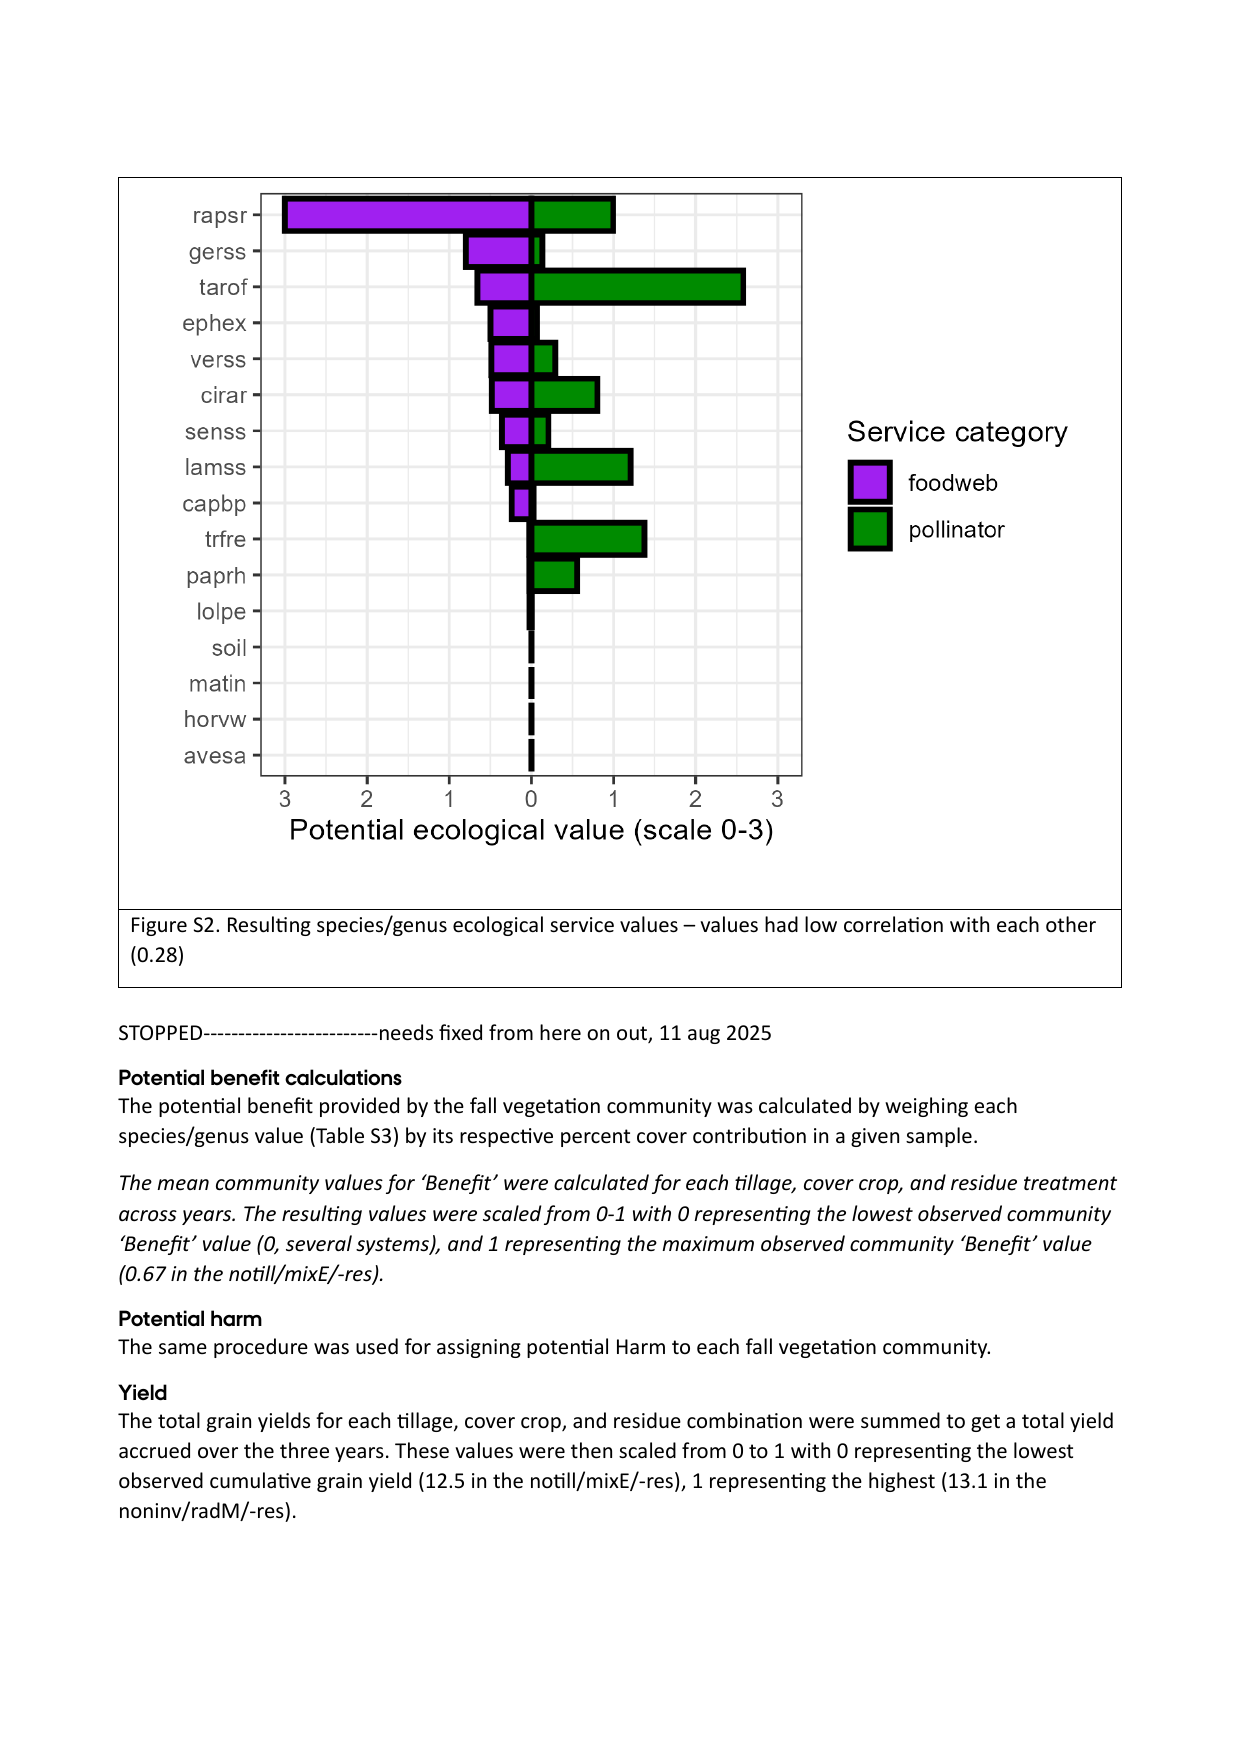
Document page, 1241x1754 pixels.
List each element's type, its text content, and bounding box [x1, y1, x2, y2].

picture [167, 178, 1098, 860]
text The mean community values for ‘Benefit’ were calculated for each tillage, cover crop, and residue treatment across years. The resulting values were scaled from 0-1 with 0 representing the lowest observed community ‘Benefit’ value (0, several systems), and 1 representing the maximum observed community ‘Benefit’ value (0.67 in the notill/mixE/-res). [118, 1168, 1122, 1287]
table_header [119, 178, 1121, 909]
text The total grain yields for each tillage, cover crop, and residue combination were summed to get a total yield accrued over the three years. These values were then scaled from 0 to 1 with 0 representing the lowest observed cumulative grain yield (12.5 in the notill/mixE/-res), 1 representing the highest (13.1 in the noninv/radM/-res). [118, 1406, 1122, 1524]
table_cell Figure S2. Resulting species/genus ecological service values – values had low correlation with each other (0.28) [119, 910, 1121, 987]
subtitle Yield [118, 1379, 1122, 1406]
text The same procedure was used for assigning potential Harm to each fall vegetation community. [118, 1332, 1122, 1360]
text The potential benefit provided by the fall vegetation community was calculated by weighing each species/genus value (Table S3) by its respective percent cover contribution in a given sample. [118, 1091, 1122, 1149]
subtitle Potential benefit calculations [118, 1065, 1122, 1091]
text STOPPED-------------------------needs fixed from here on out, 11 aug 2025 [118, 1018, 1122, 1046]
subtitle Potential harm [118, 1306, 1122, 1332]
